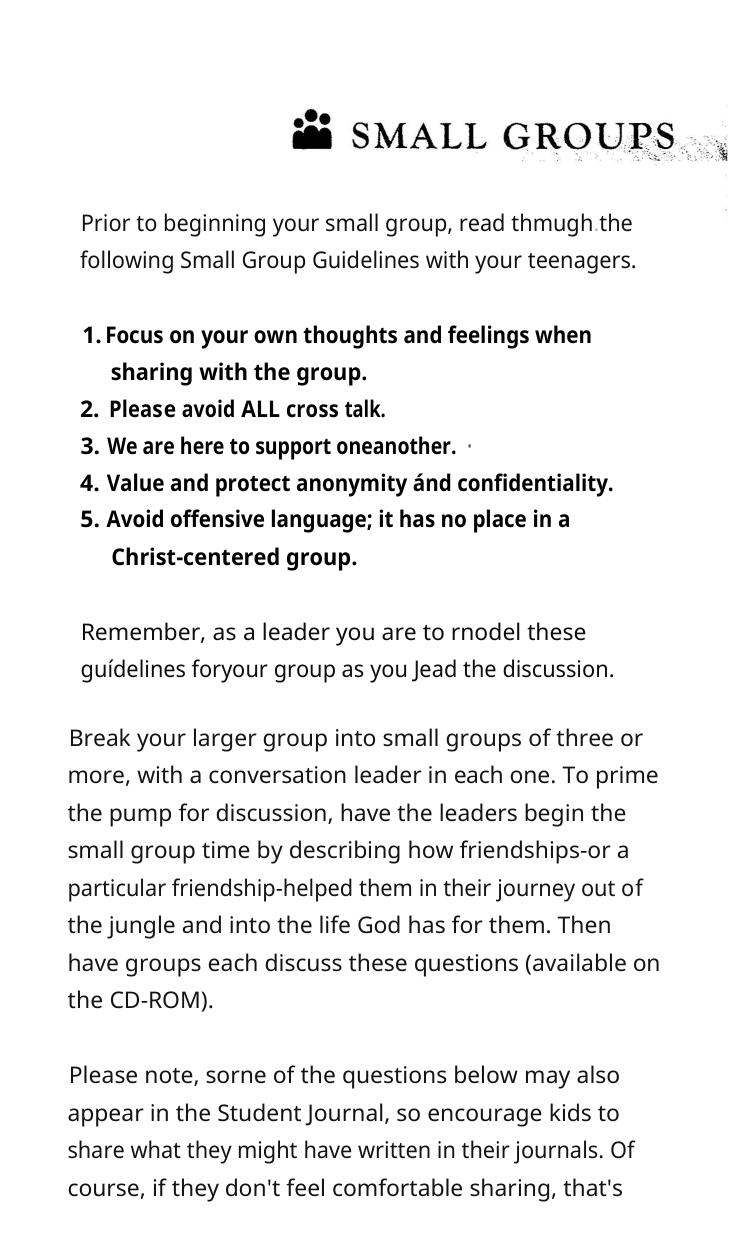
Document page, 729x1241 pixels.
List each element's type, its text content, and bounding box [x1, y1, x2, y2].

list Plea_se avoid ALL cross talk. [80, 393, 676, 424]
list Avoid offensive language; it has no place in a Christ-centered group. [80, 503, 614, 572]
text Prior to beginning your small group, read thmugh.the following Small Group Guidelines with your teenagers. [80, 206, 651, 275]
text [67, 1059, 651, 1203]
list Value and protect anonymity ánd confidentiality. [80, 467, 676, 498]
picture [289, 102, 728, 257]
list We are here to support oneanother. · [80, 430, 676, 461]
list Focus on your own thoughts and feelings when sharing with the group. [82, 318, 631, 387]
text Remember, as a leader you are to rnodel these guídelines foryour group as you Jead the discussion. [80, 616, 651, 684]
text Break your larger group into small groups of three or more, with a conversation leader in each one. To prime the pump for discussion, have the leaders begin the small group time by describing how friendships-or a particular friendship-helped them in their journey out of the jungle and into the life God has for them. Then have groups each discuss these questions (available on the CD-ROM). [67, 721, 666, 1015]
